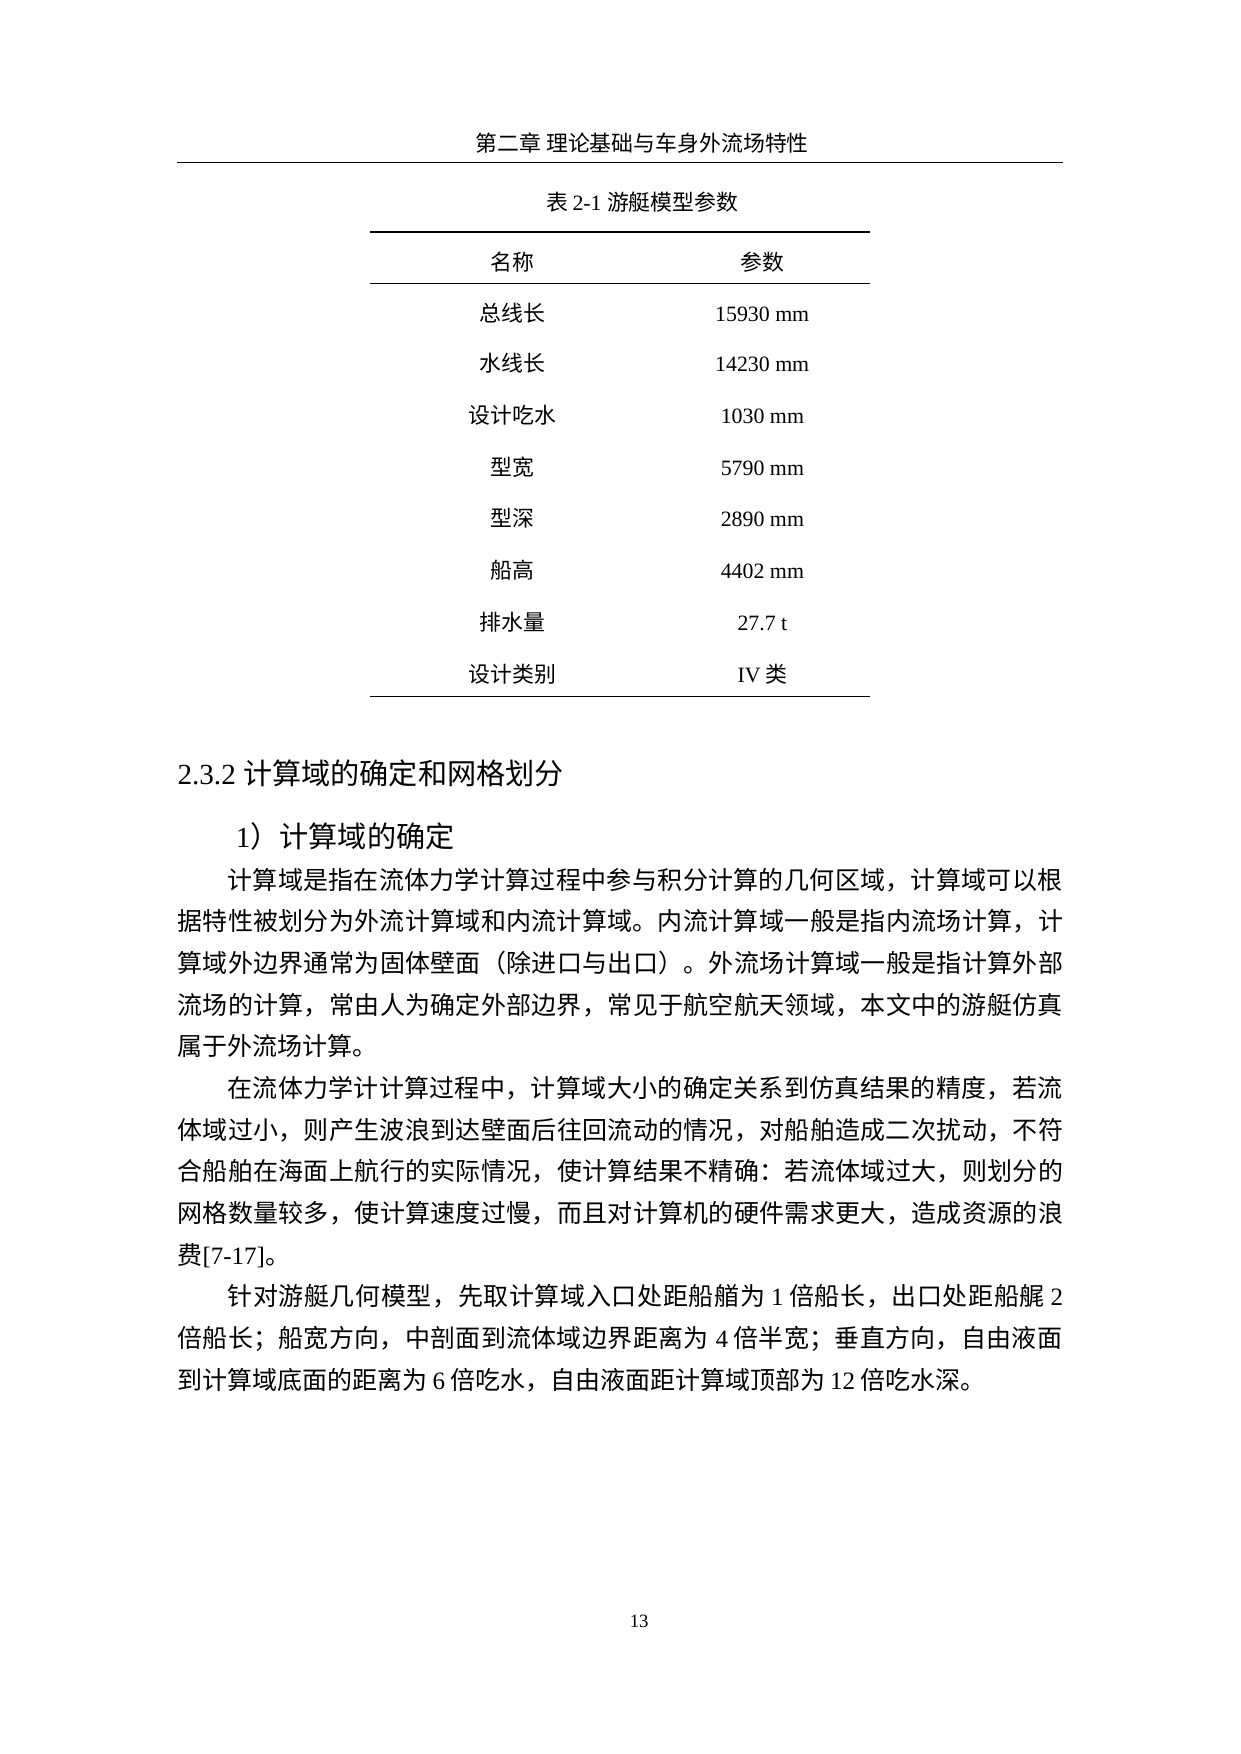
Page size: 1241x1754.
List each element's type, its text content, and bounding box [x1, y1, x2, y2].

table_cell 27.7 t [611, 592, 870, 644]
table_cell 水线长 [370, 333, 611, 385]
table_header 参数 [611, 233, 870, 283]
table_cell 1030 mm [611, 385, 870, 437]
table_cell 排水量 [370, 592, 611, 644]
table_cell 2890 mm [611, 489, 870, 540]
table_header 名称 [370, 233, 611, 283]
table_cell 设计类别 [370, 644, 611, 696]
table_cell 型深 [370, 489, 611, 540]
text 在流体力学计计算过程中，计算域大小的确定关系到仿真结果的精度，若流体域过小，则产生波浪到达壁面后往回流动的情况，对船舶造成二次扰动，不符合船舶在海面上航行的实际情况，使计算结果不精确：若流体域过大，则划分的网格数量较多，使计算速度过慢，而且对计算机的硬件需求更大，造成资源的浪费[7-17]。 [177, 1064, 1063, 1272]
text 针对游艇几何模型，先取计算域入口处距船艏为1倍船长，出口处距船艉2倍船长；船宽方向，中剖面到流体域边界距离为4倍半宽；垂直方向，自由液面到计算域底面的距离为6倍吃水，自由液面距计算域顶部为12倍吃水深。 [177, 1272, 1063, 1397]
text 表2-1 游艇模型参数 [177, 177, 1063, 219]
text 计算域是指在流体力学计算过程中参与积分计算的几何区域，计算域可以根据特性被划分为外流计算域和内流计算域。内流计算域一般是指内流场计算，计算域外边界通常为固体壁面（除进口与出口）。外流场计算域一般是指计算外部流场的计算，常由人为确定外部边界，常见于航空航天领域，本文中的游艇仿真属于外流场计算。 [177, 856, 1063, 1064]
table_cell 型宽 [370, 437, 611, 488]
table_cell 4402 mm [611, 540, 870, 592]
table_cell 设计吃水 [370, 385, 611, 437]
table_cell 总线长 [370, 284, 611, 333]
table_cell 船高 [370, 540, 611, 592]
table_cell IV类 [611, 644, 870, 696]
table_cell 15930 mm [611, 284, 870, 333]
title 2.3.2 计算域的确定和网格划分 [177, 751, 1063, 793]
text 1）计算域的确定 [177, 814, 1063, 856]
table_cell 5790 mm [611, 437, 870, 488]
table_cell 14230 mm [611, 333, 870, 385]
